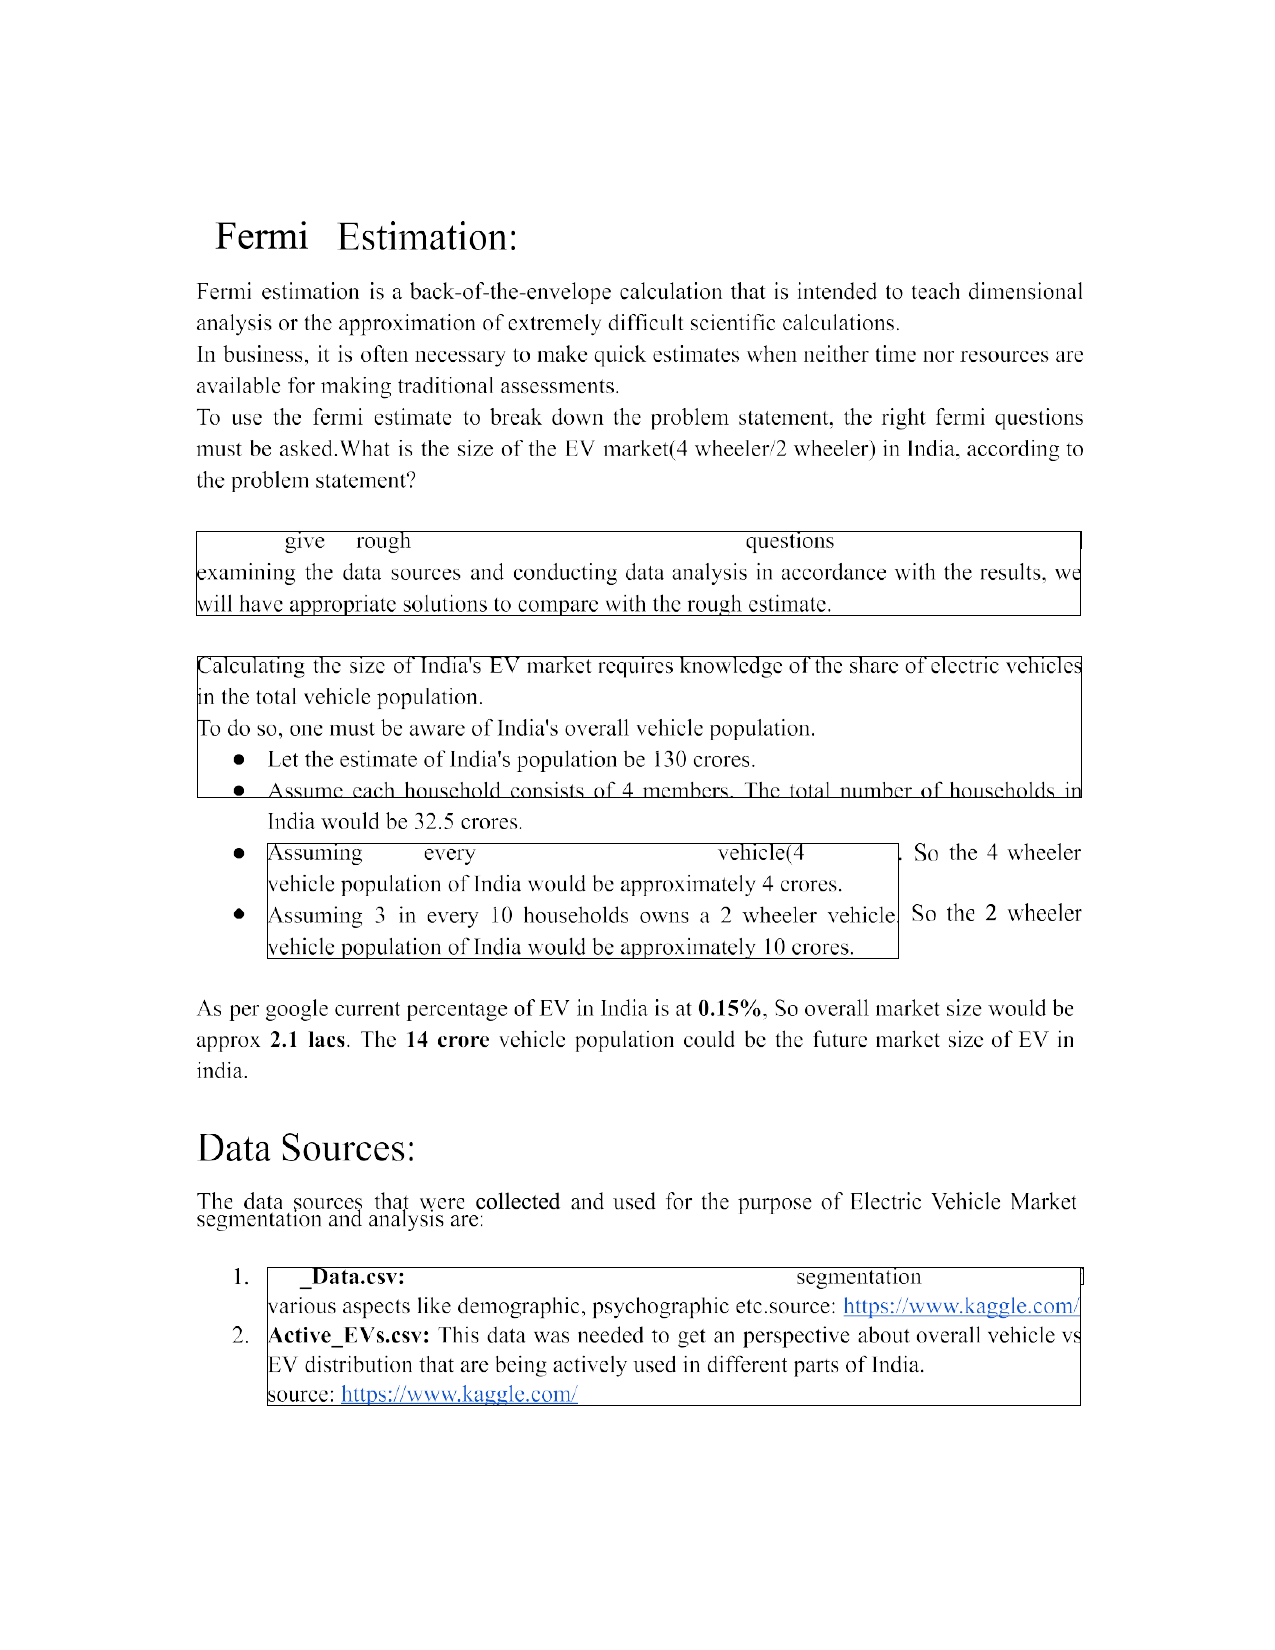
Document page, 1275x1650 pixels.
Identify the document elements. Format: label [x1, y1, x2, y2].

picture [196, 282, 1083, 492]
picture [337, 221, 515, 250]
picture [196, 999, 1074, 1078]
picture [197, 532, 1080, 615]
picture [571, 1192, 1077, 1214]
picture [268, 844, 898, 958]
picture [198, 657, 1081, 797]
picture [282, 1133, 413, 1161]
picture [268, 1268, 1080, 1405]
picture [267, 812, 522, 829]
picture [915, 843, 938, 861]
picture [1007, 903, 1082, 921]
picture [197, 1134, 271, 1161]
picture [912, 904, 936, 921]
picture [946, 903, 975, 921]
picture [197, 1192, 483, 1231]
picture [232, 1326, 248, 1343]
picture [949, 843, 1081, 860]
